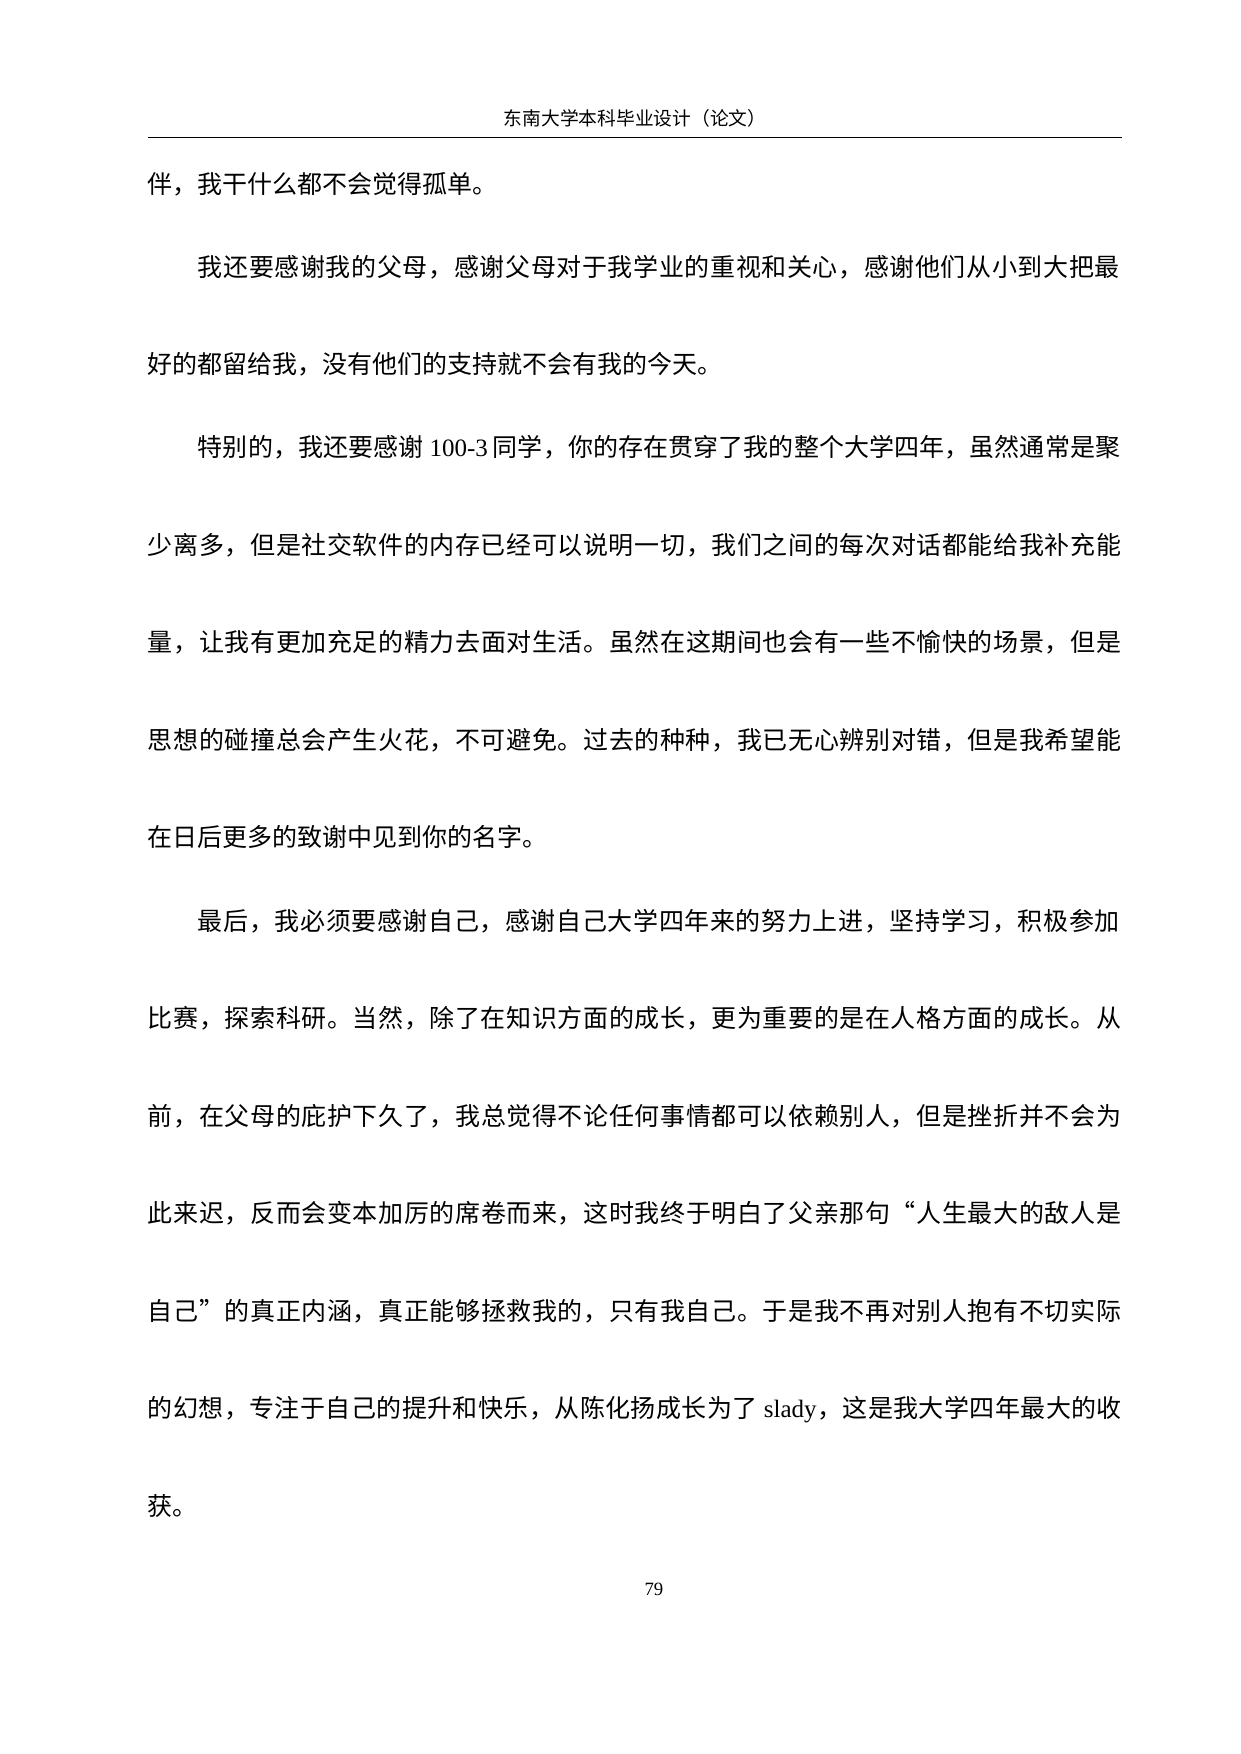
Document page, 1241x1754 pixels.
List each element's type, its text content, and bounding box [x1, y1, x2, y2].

text 最后，我必须要感谢自己，感谢自己大学四年来的努力上进，坚持学习，积极参加比赛，探索科研。当然，除了在知识方面的成长，更为重要的是在人格方面的成长。从前，在父母的庇护下久了，我总觉得不论任何事情都可以依赖别人，但是挫折并不会为此来迟，反而会变本加厉的席卷而来，这时我终于明白了父亲那句“人生最大的敌人是自己”的真正内涵，真正能够拯救我的，只有我自己。于是我不再对别人抱有不切实际的幻想，专注于自己的提升和快乐，从陈化扬成长为了slady，这是我大学四年最大的收获。 [148, 887, 1122, 1537]
text 我还要感谢我的父母，感谢父母对于我学业的重视和关心，感谢他们从小到大把最好的都留给我，没有他们的支持就不会有我的今天。 [148, 233, 1122, 395]
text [148, 150, 1122, 215]
text 特别的，我还要感谢100-3同学，你的存在贯穿了我的整个大学四年，虽然通常是聚少离多，但是社交软件的内存已经可以说明一切，我们之间的每次对话都能给我补充能量，让我有更加充足的精力去面对生活。虽然在这期间也会有一些不愉快的场景，但是思想的碰撞总会产生火花，不可避免。过去的种种，我已无心辨别对错，但是我希望能在日后更多的致谢中见到你的名字。 [148, 413, 1122, 868]
